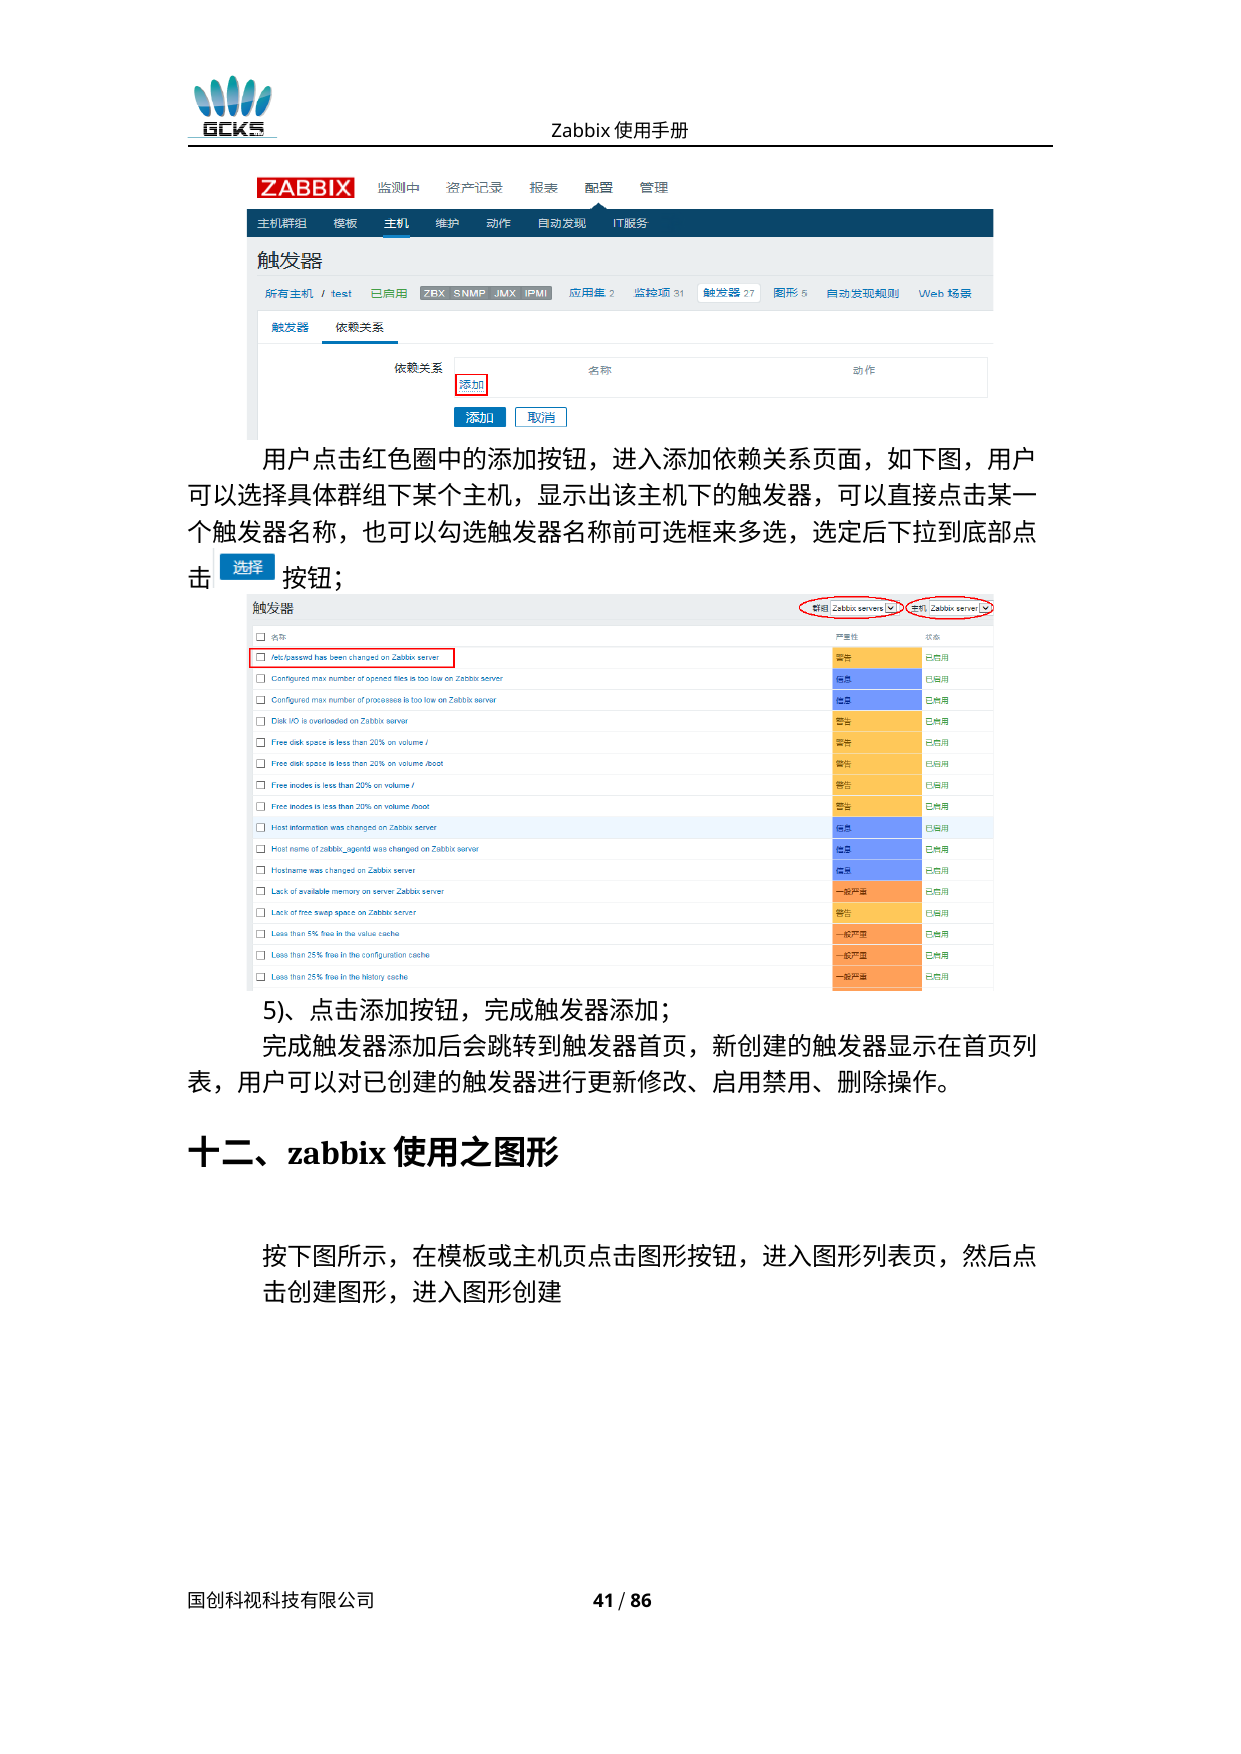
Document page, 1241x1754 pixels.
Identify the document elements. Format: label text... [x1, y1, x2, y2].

picture [246, 594, 994, 991]
subtitle 十二、zabbix使用之图形 [187, 1126, 1053, 1174]
picture [212, 548, 283, 588]
text 完成触发器添加后会跳转到触发器首页，新创建的触发器显示在首页列表，用户可以对已创建的触发器进行更新修改、启用禁用、删除操作。 [187, 1026, 1053, 1099]
picture [246, 167, 994, 440]
text 用户点击红色圈中的添加按钮，进入添加依赖关系页面，如下图，用户可以选择具体群组下某个主机，显示出该主机下的触发器，可以直接点击某一个触发器名称，也可以勾选触发器名称前可选框来多选，选定后下拉到底部点击按钮； [187, 439, 1053, 595]
text 5)、点击添加按钮，完成触发器添加； [187, 990, 1053, 1026]
text 按下图所示，在模板或主机页点击图形按钮，进入图形列表页，然后点击创建图形，进入图形创建 [262, 1236, 1053, 1309]
picture [187, 73, 278, 138]
